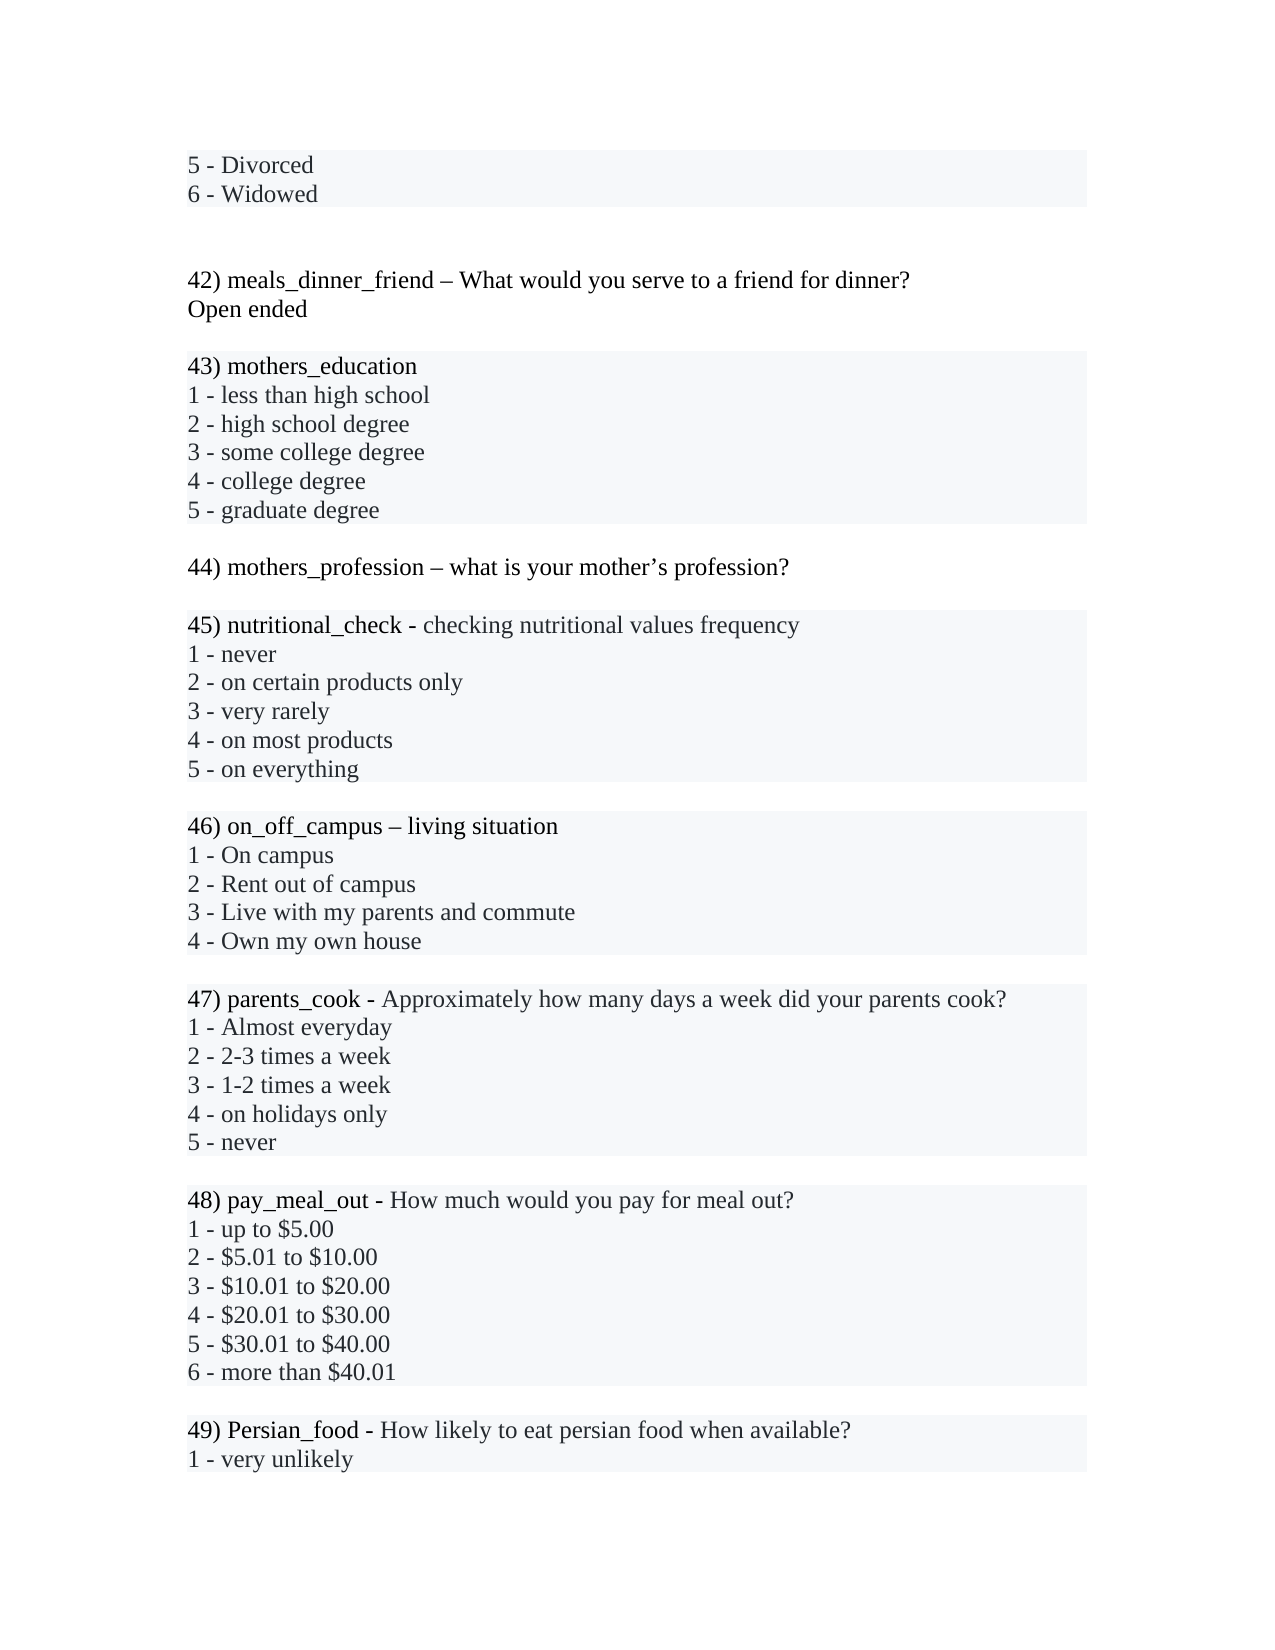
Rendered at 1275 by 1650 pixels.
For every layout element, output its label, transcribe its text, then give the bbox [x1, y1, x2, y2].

text 5 - Divorced [187, 150, 1087, 179]
text 1 - never [187, 639, 1087, 667]
text 3 - $10.01 to $20.00 [187, 1271, 1087, 1300]
text 2 - $5.01 to $10.00 [187, 1242, 1087, 1271]
text 3 - very rarely [187, 696, 1087, 725]
text 45) nutritional_check - checking nutritional values frequency [187, 610, 1087, 639]
text 2 - high school degree [187, 409, 1087, 437]
text 1 - Almost everyday [187, 1012, 1087, 1041]
text 47) parents_cook - Approximately how many days a week did your parents cook? [187, 984, 1087, 1012]
text 4 - on holidays only [187, 1099, 1087, 1127]
text Open ended [187, 294, 1087, 322]
text 4 - $20.01 to $30.00 [187, 1300, 1087, 1329]
text 5 - graduate degree [187, 495, 1087, 524]
text 1 - On campus [187, 840, 1087, 869]
text 4 - college degree [187, 466, 1087, 495]
text 4 - on most products [187, 725, 1087, 754]
text 48) pay_meal_out - How much would you pay for meal out? [187, 1185, 1087, 1214]
text 46) on_off_campus – living situation [187, 811, 1087, 840]
text 2 - on certain products only [187, 667, 1087, 696]
text 6 - more than $40.01 [187, 1357, 1087, 1386]
text 5 - never [187, 1127, 1087, 1156]
text 3 - Live with my parents and commute [187, 897, 1087, 926]
text 49) Persian_food - How likely to eat persian food when available? [187, 1415, 1087, 1444]
text 5 - $30.01 to $40.00 [187, 1329, 1087, 1357]
text 3 - 1-2 times a week [187, 1070, 1087, 1099]
text 1 - very unlikely [187, 1444, 1087, 1472]
text 44) mothers_profession – what is your mother’s profession? [187, 552, 1087, 581]
text 5 - on everything [187, 754, 1087, 782]
text 2 - 2-3 times a week [187, 1041, 1087, 1070]
text 2 - Rent out of campus [187, 869, 1087, 897]
text 4 - Own my own house [187, 926, 1087, 955]
text 42) meals_dinner_friend – What would you serve to a friend for dinner? [187, 265, 1087, 294]
text 43) mothers_education [187, 351, 1087, 380]
text 3 - some college degree [187, 437, 1087, 466]
text 1 - up to $5.00 [187, 1214, 1087, 1242]
text 6 - Widowed [187, 179, 1087, 207]
text 1 - less than high school [187, 380, 1087, 409]
